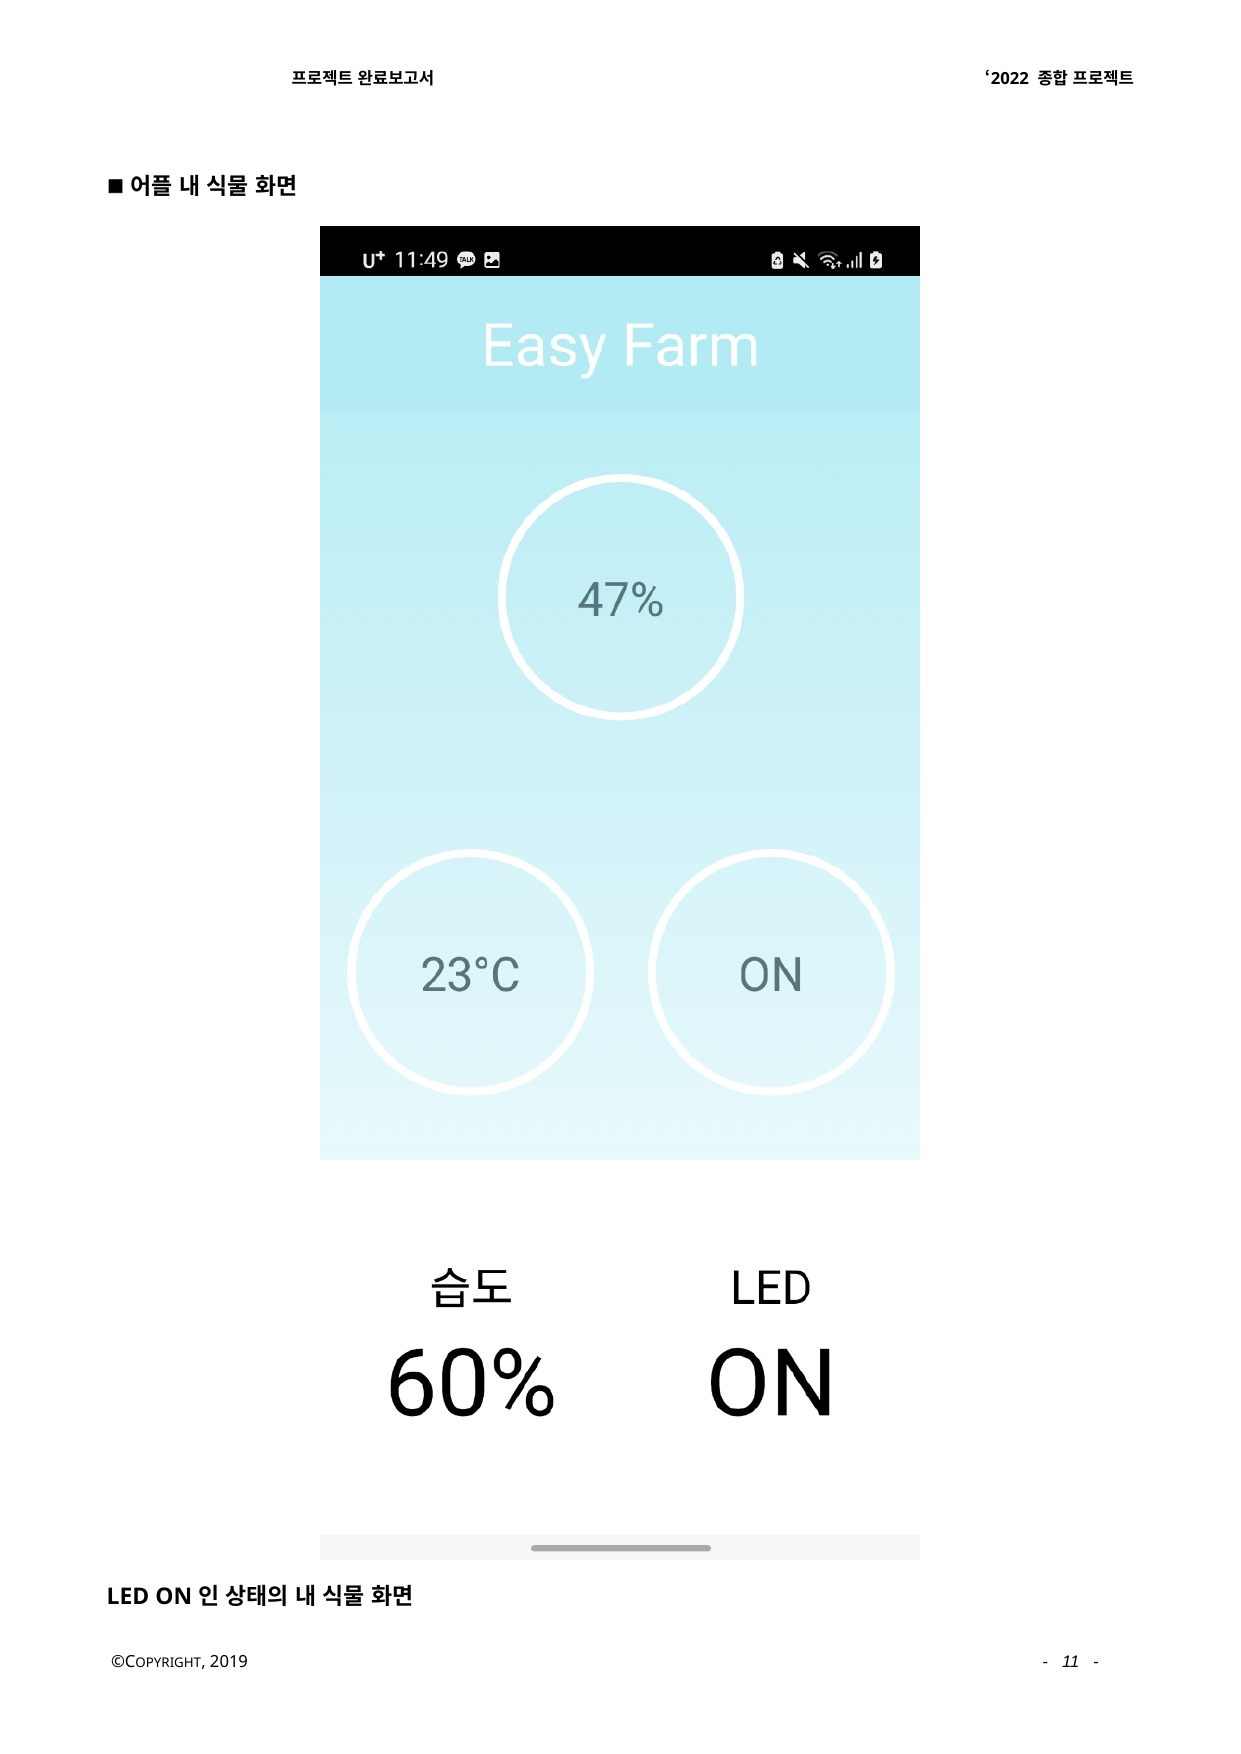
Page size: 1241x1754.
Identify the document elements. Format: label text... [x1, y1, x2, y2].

text LED ON 인 상태의 내 식물 화면 [106, 1578, 1134, 1612]
list 어플 내 식물 화면 [106, 168, 1134, 201]
picture [320, 226, 920, 1560]
